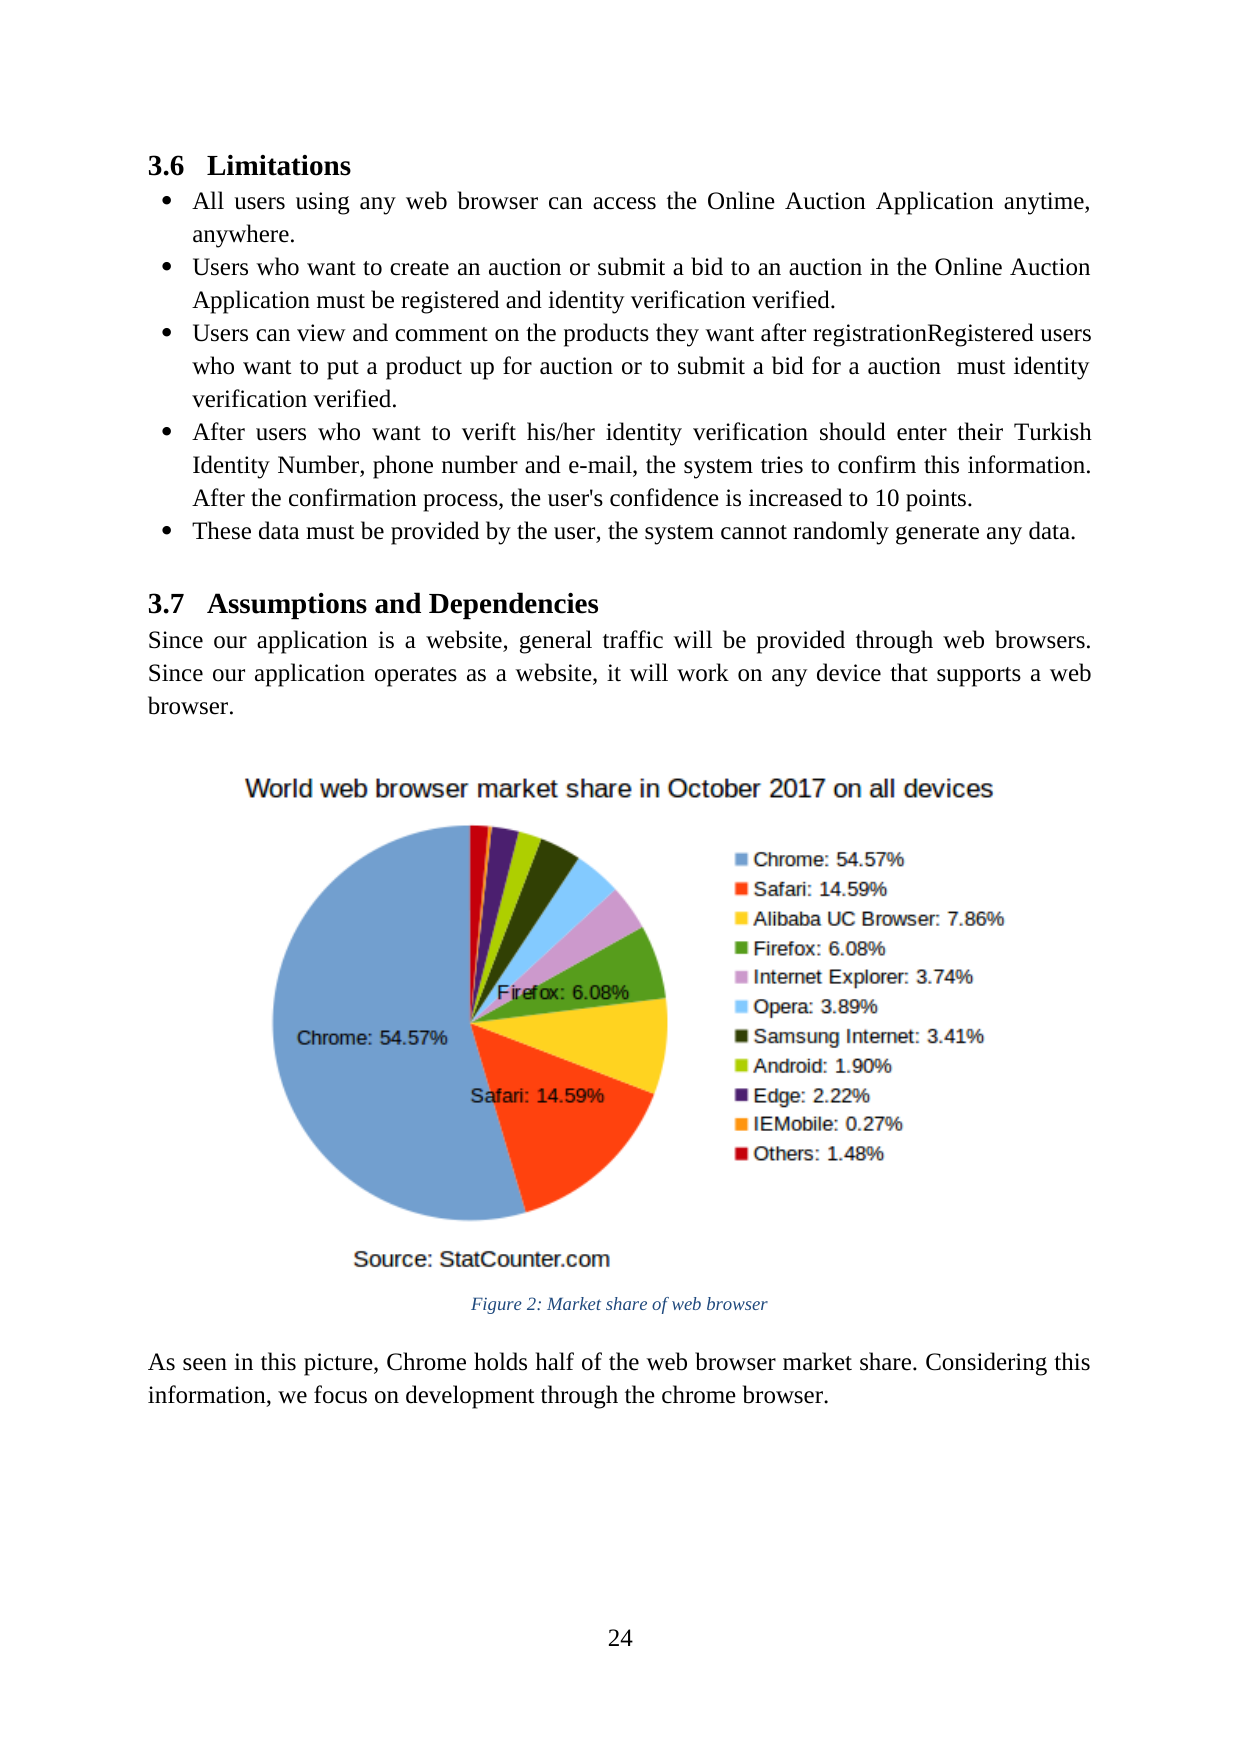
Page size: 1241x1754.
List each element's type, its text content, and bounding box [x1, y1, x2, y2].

text As seen in this picture, Chrome holds half of the web browser market share. Considering this information, we focus on development through the chrome browser. [148, 1347, 1092, 1409]
text Figure 2: Market share of web browser [148, 1293, 1092, 1314]
list All users using any web browser can access the Online Auction Application anytime, anywhere. [162, 186, 1092, 248]
list Users can view and comment on the products they want after registrationRegistered users who want to put a product up for auction or to submit a bid for a auction must identity verification verified. [162, 318, 1092, 413]
text Since our application is a website, general traffic will be provided through web browsers. Since our application operates as a website, it will work on any device that supports a web browser. [148, 625, 1092, 720]
list Users who want to create an auction or submit a bid to an auction in the Online Auction Application must be registered and identity verification verified. [162, 252, 1092, 314]
list These data must be provided by the user, the system cannot randomly generate any data. [162, 516, 1092, 545]
picture [147, 757, 1093, 1289]
subtitle Limitations [148, 148, 1092, 181]
list After users who want to verift his/her identity verification should enter their Turkish Identity Number, phone number and e-mail, the system tries to confirm this information. After the confirmation process, the user's confidence is increased to 10 points. [162, 417, 1092, 512]
subtitle Assumptions and Dependencies [148, 587, 1092, 620]
